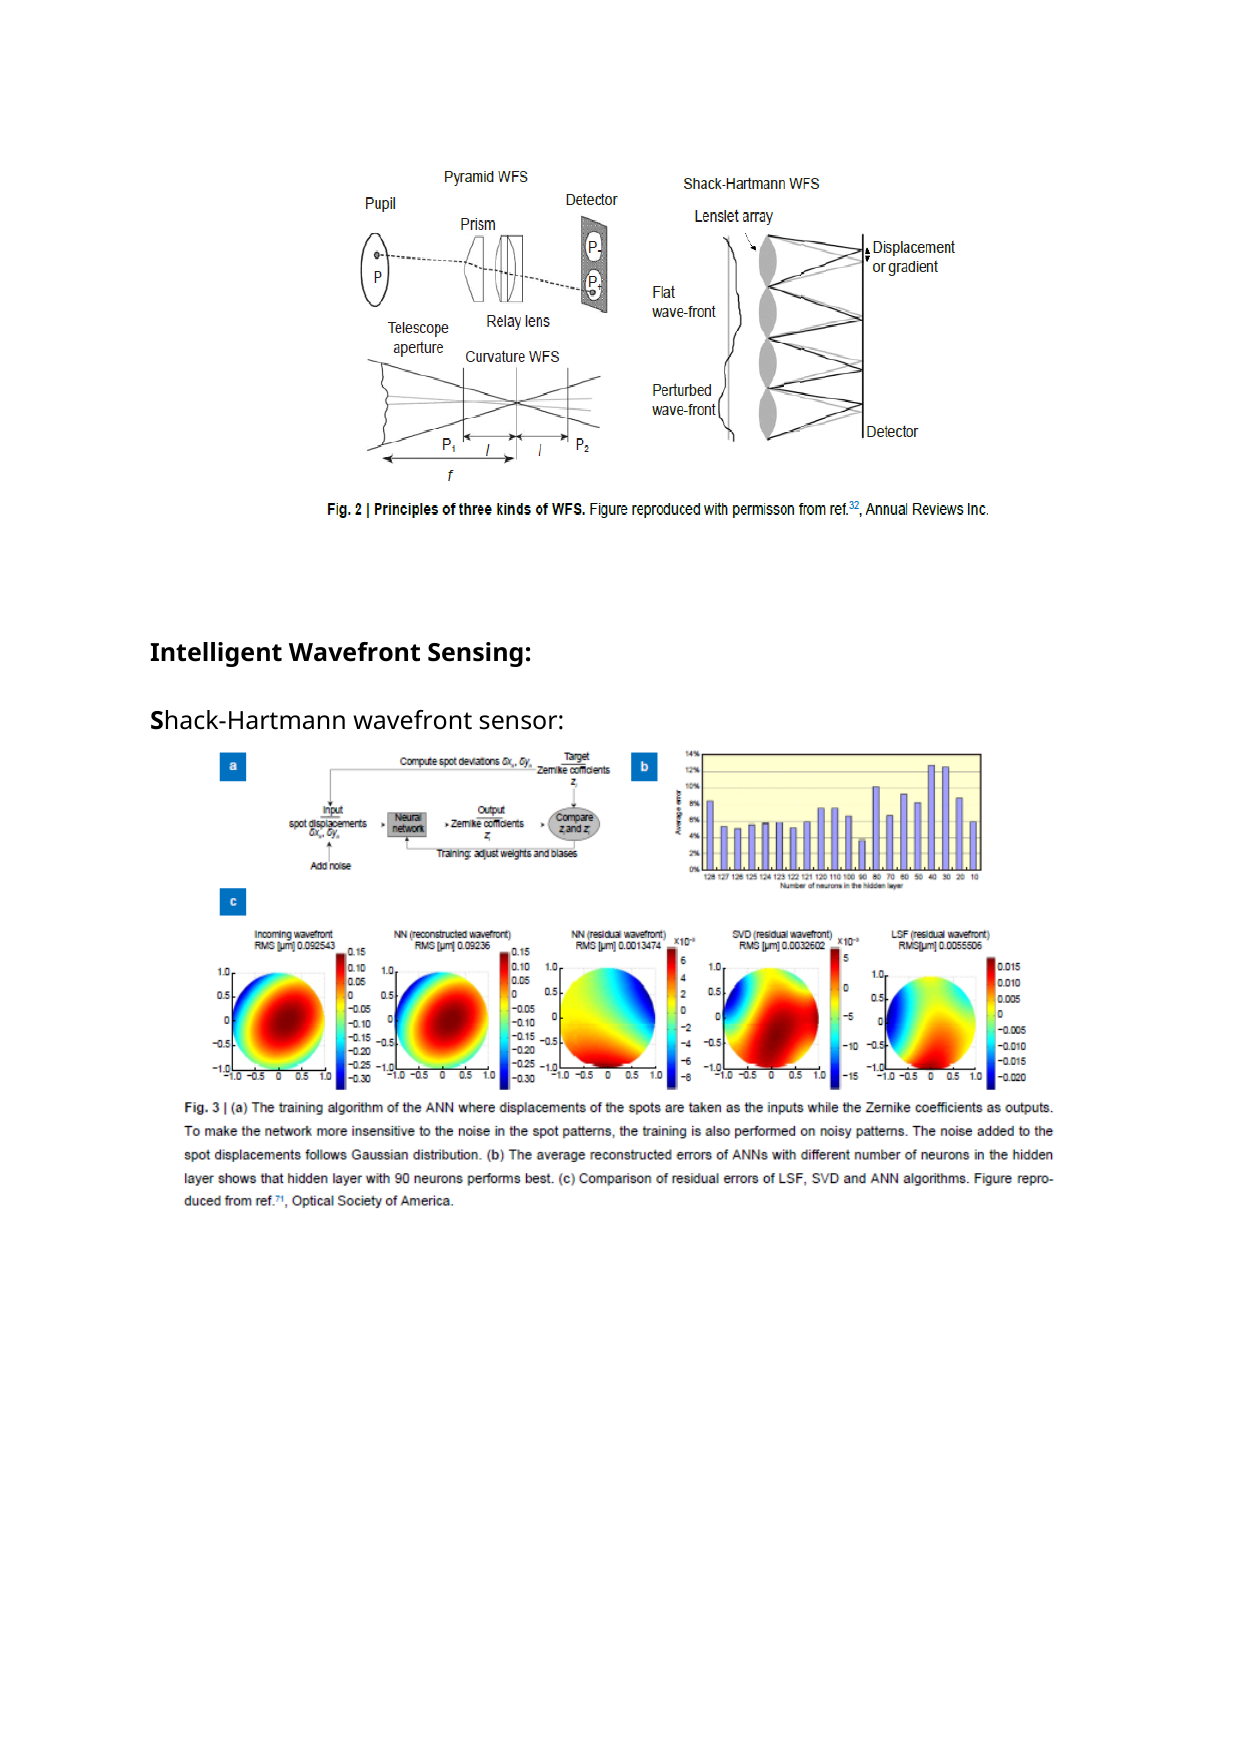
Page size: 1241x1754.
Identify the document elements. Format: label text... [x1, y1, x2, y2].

picture [150, 736, 1090, 1214]
picture [273, 150, 1071, 533]
text Shack-Hartmann wavefront sensor: [150, 703, 1090, 736]
text Intelligent Wavefront Sensing: [150, 635, 1090, 669]
